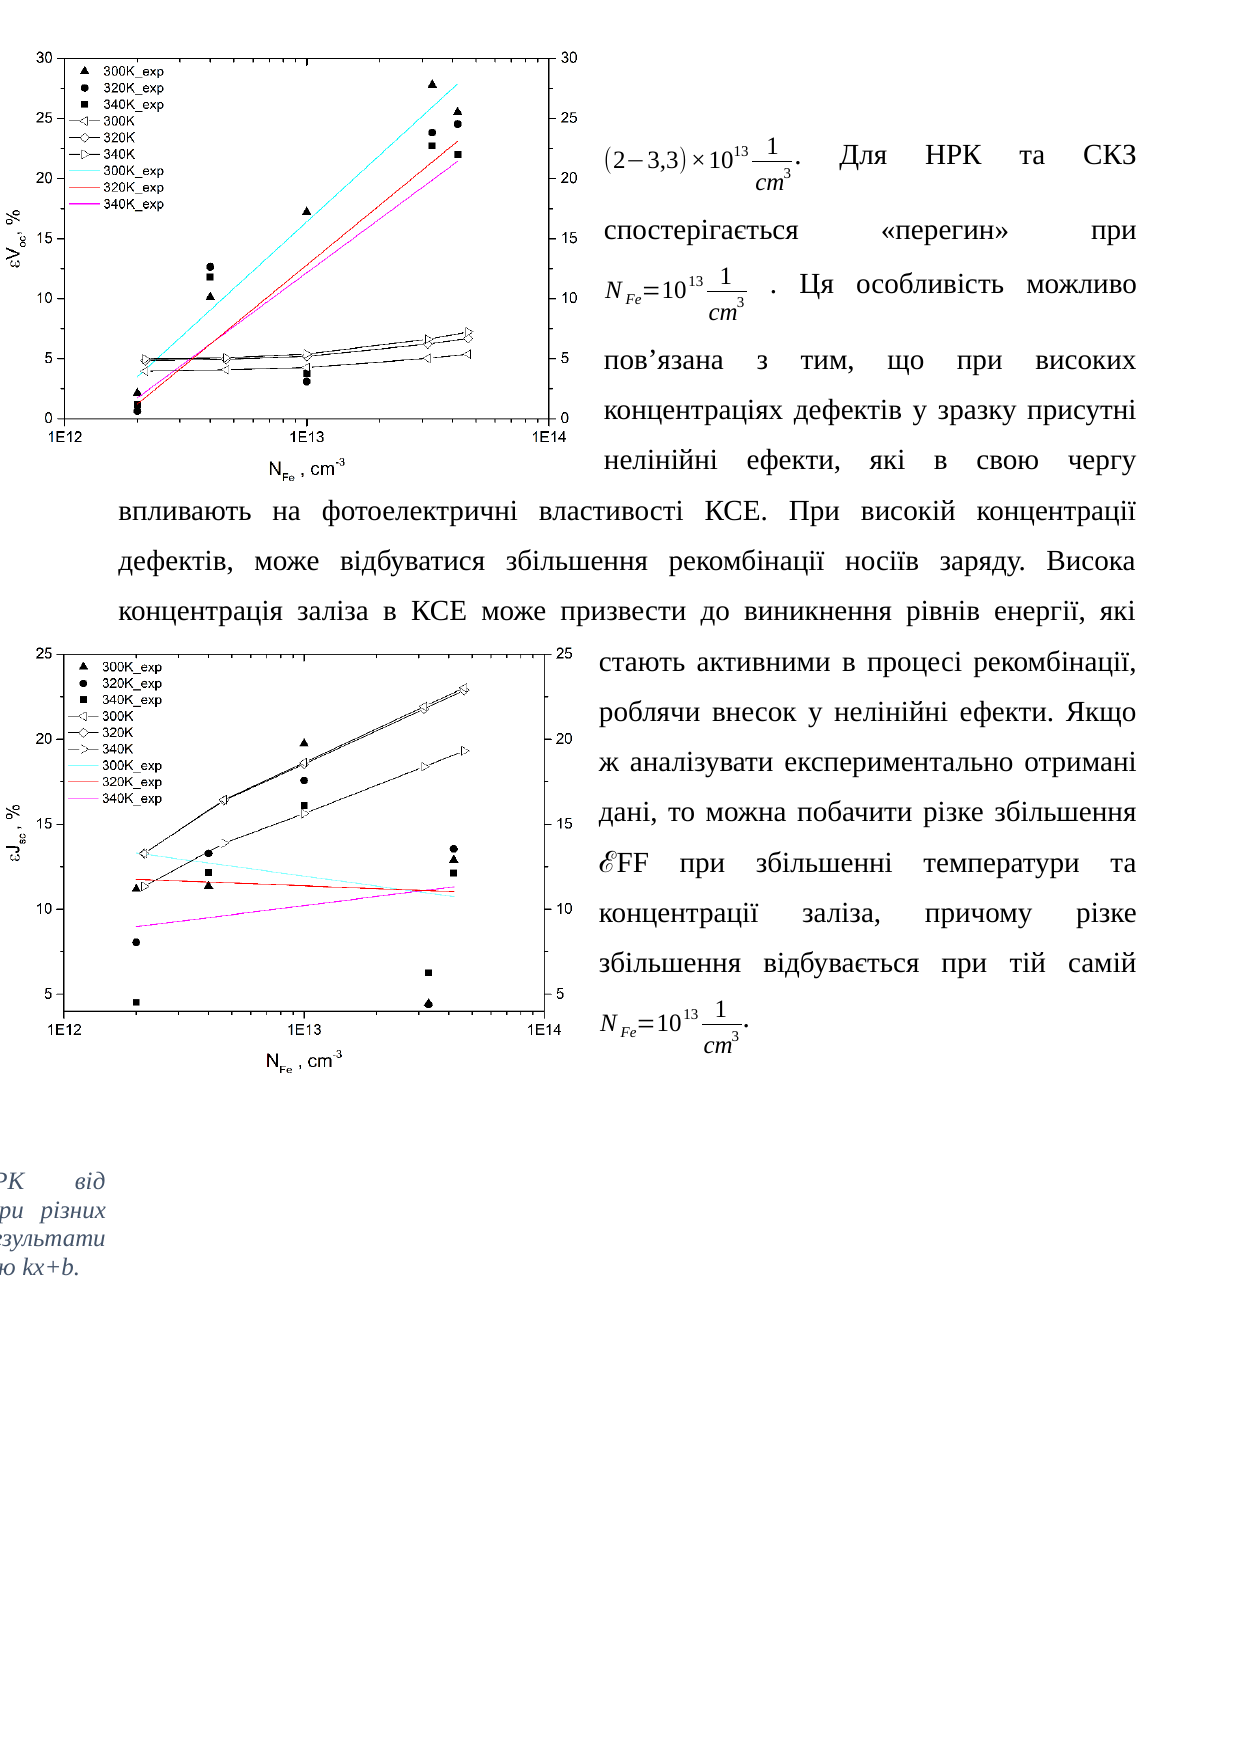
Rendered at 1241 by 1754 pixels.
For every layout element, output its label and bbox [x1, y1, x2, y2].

picture [0, 41, 586, 487]
picture [0, 637, 580, 1079]
text [118, 133, 1137, 1058]
